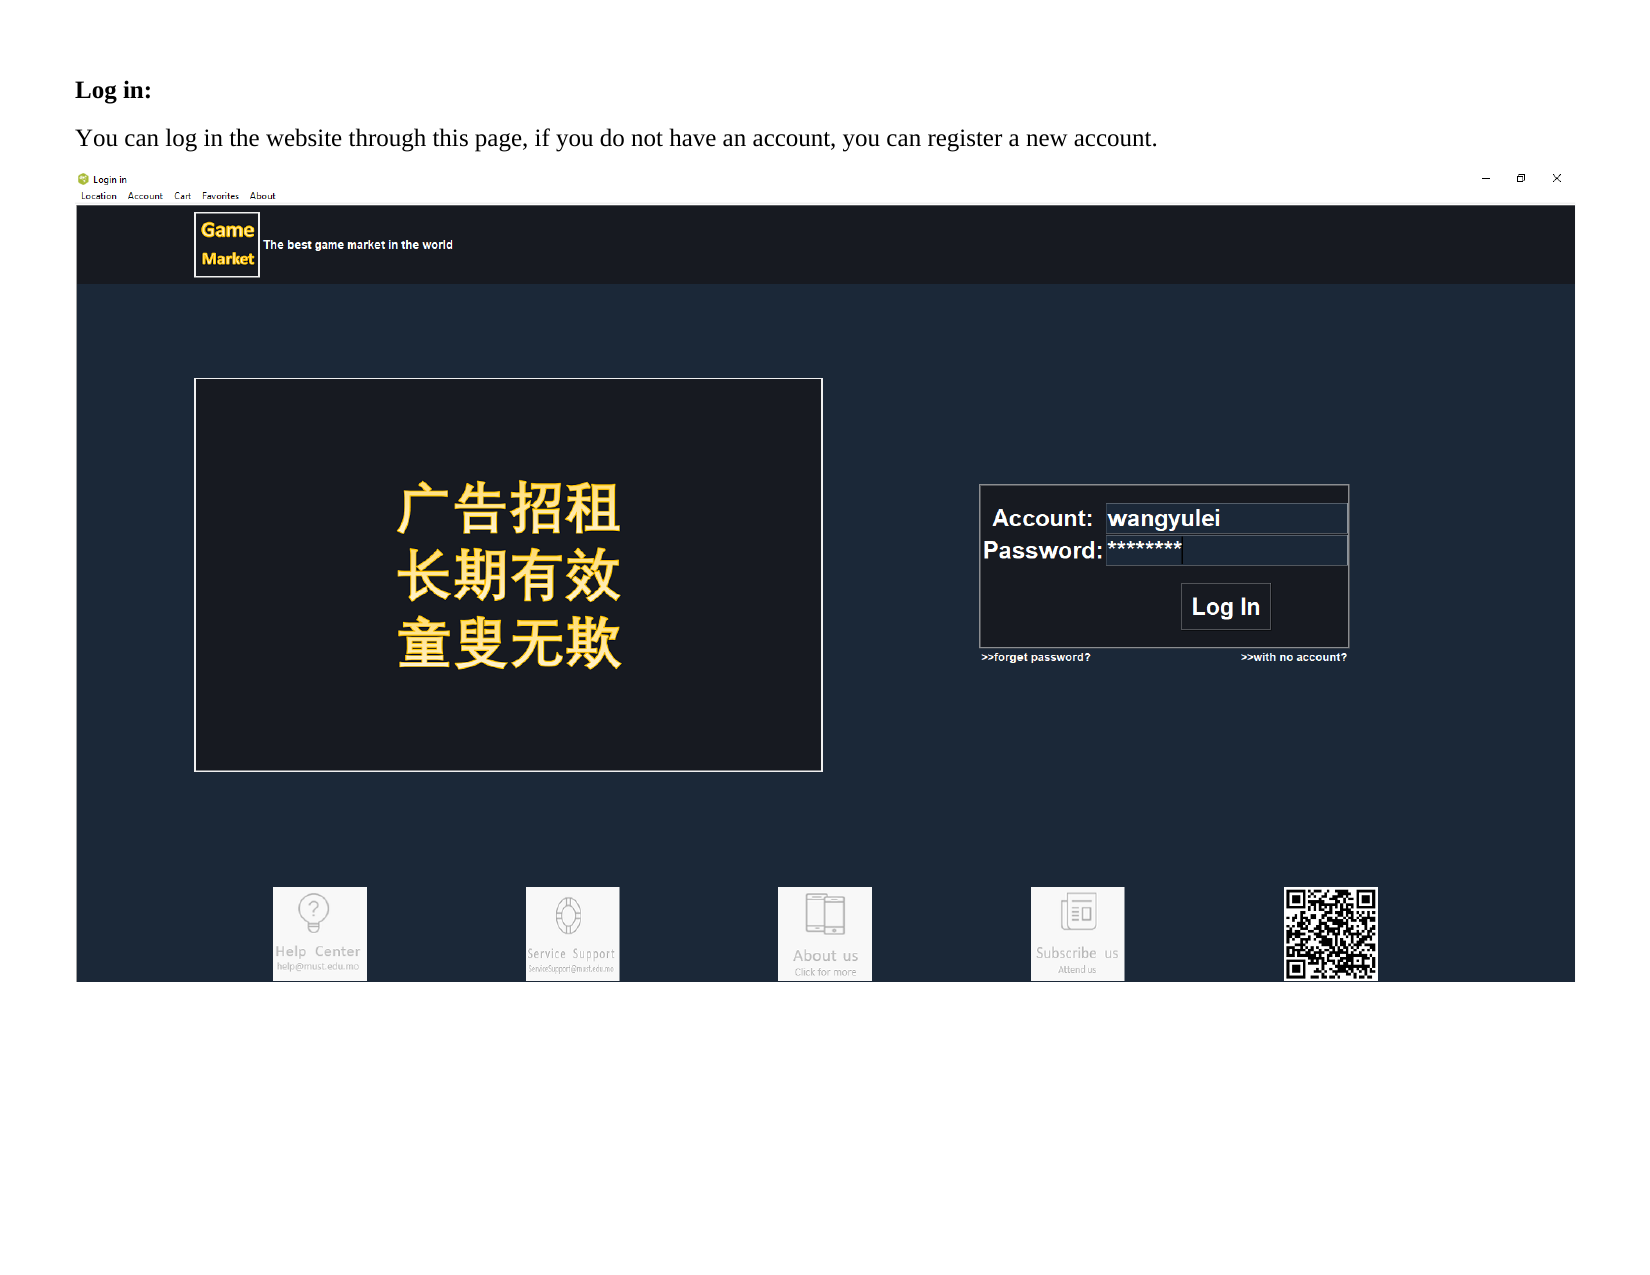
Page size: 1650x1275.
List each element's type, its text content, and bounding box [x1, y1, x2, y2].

picture [75, 170, 1575, 982]
text You can log in the website through this page, if you do not have an account, you can register a new account. [75, 123, 1575, 151]
text Log in: [75, 75, 1575, 104]
